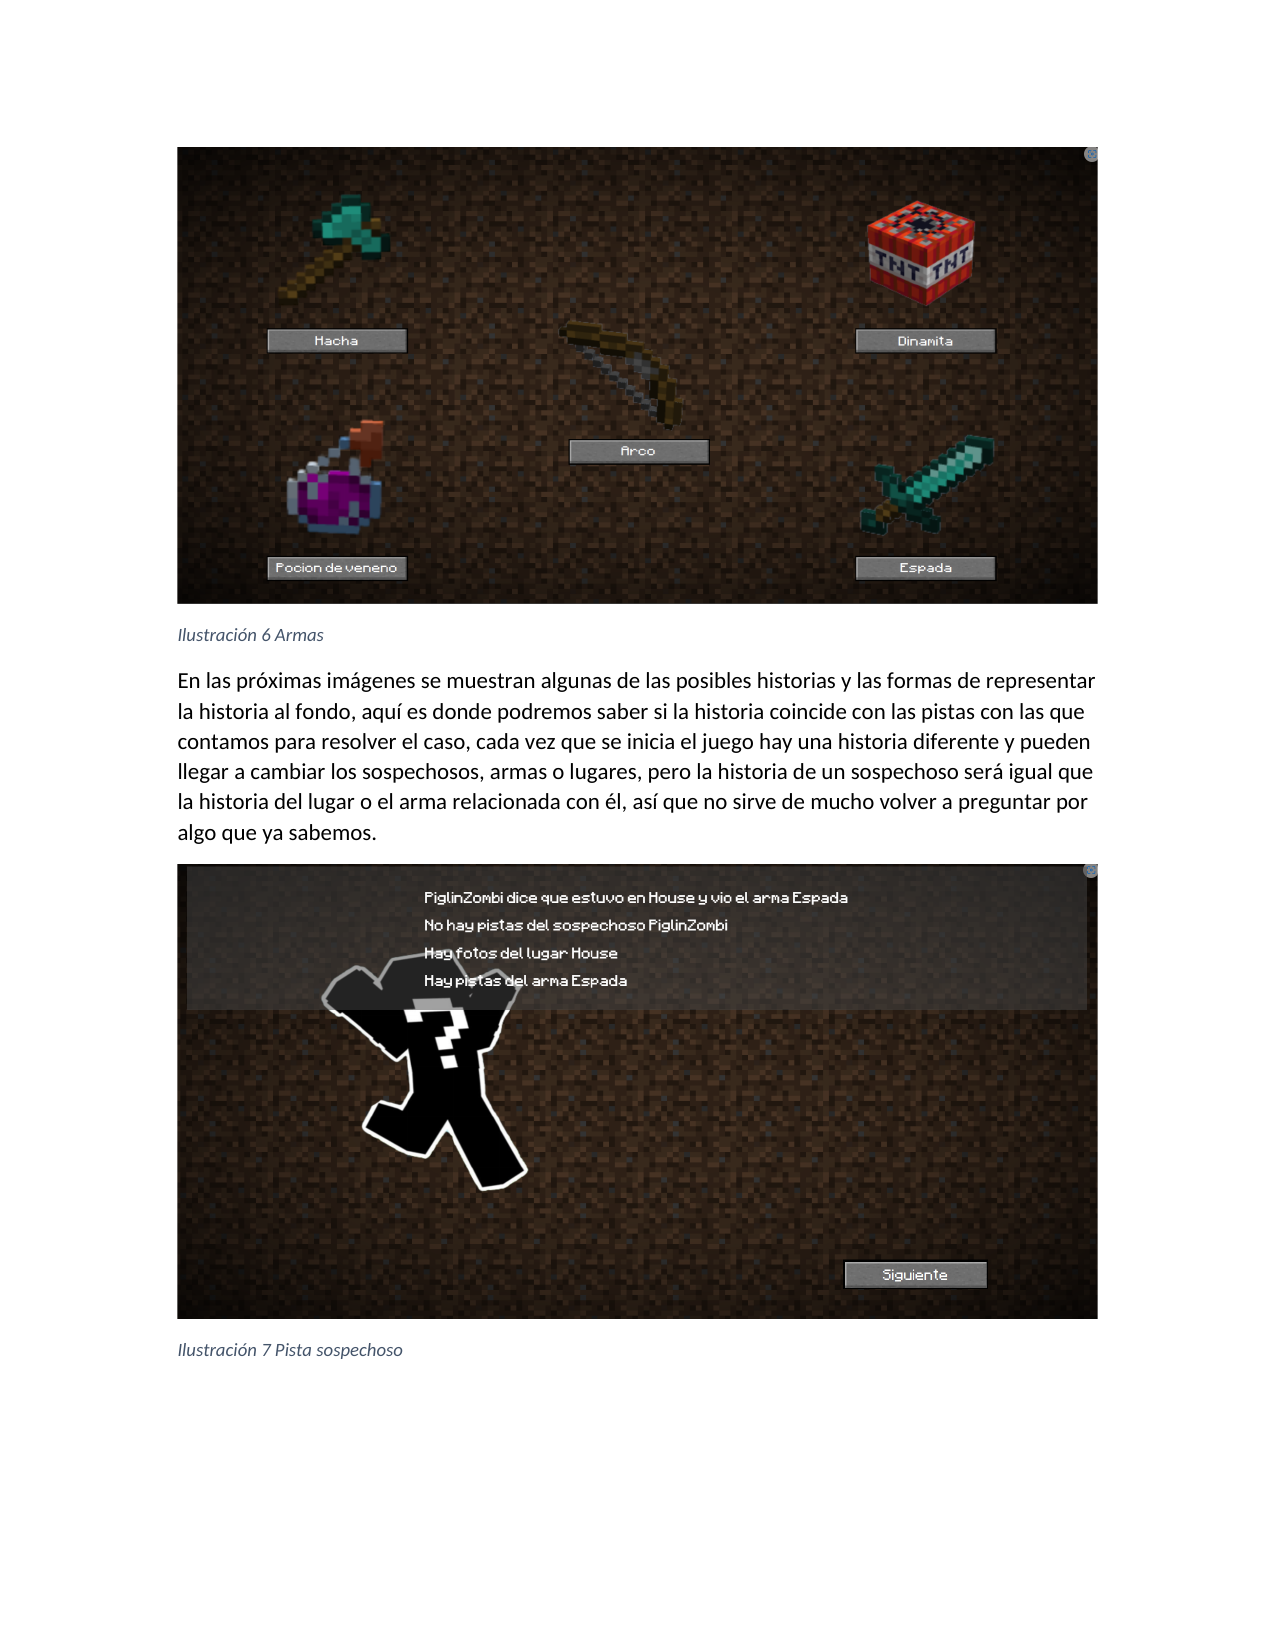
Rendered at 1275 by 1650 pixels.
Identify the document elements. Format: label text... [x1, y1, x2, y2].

text Ilustración 7 Pista sospechoso [177, 1338, 1098, 1361]
picture [177, 864, 1098, 1319]
text Ilustración 6 Armas [177, 623, 1098, 646]
picture [177, 147, 1098, 604]
text En las próximas imágenes se muestran algunas de las posibles historias y las formas de representar la historia al fondo, aquí es donde podremos saber si la historia coincide con las pistas con las que contamos para resolver el caso, cada vez que se inicia el juego hay una historia diferente y pueden llegar a cambiar los sospechosos, armas o lugares, pero la historia de un sospechoso será igual que la historia del lugar o el arma relacionada con él, así que no sirve de mucho volver a preguntar por algo que ya sabemos. [177, 667, 1098, 846]
